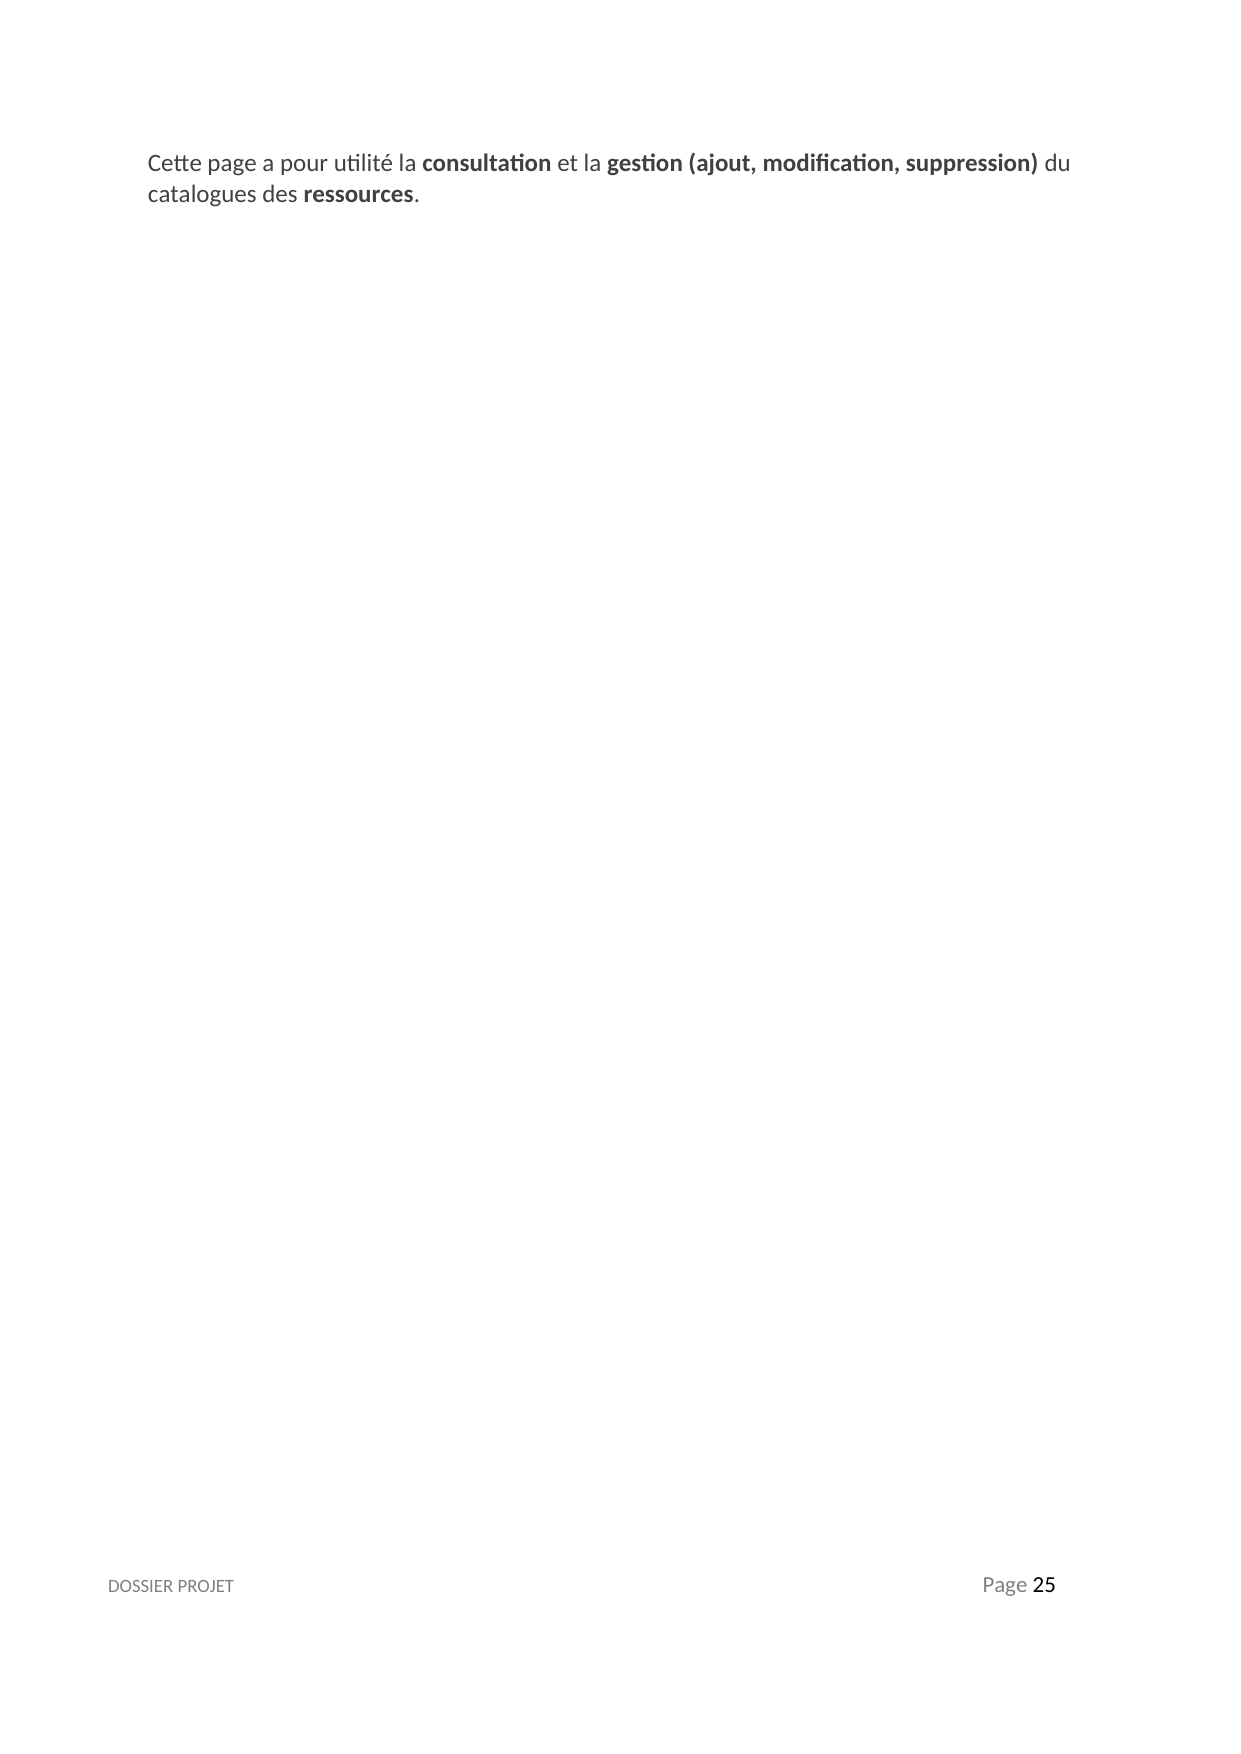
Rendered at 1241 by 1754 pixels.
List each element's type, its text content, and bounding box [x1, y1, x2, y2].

text Cette page a pour utilité la consultation et la gestion (ajout, modification, suppression) du catalogues des ressources. [148, 148, 1093, 209]
